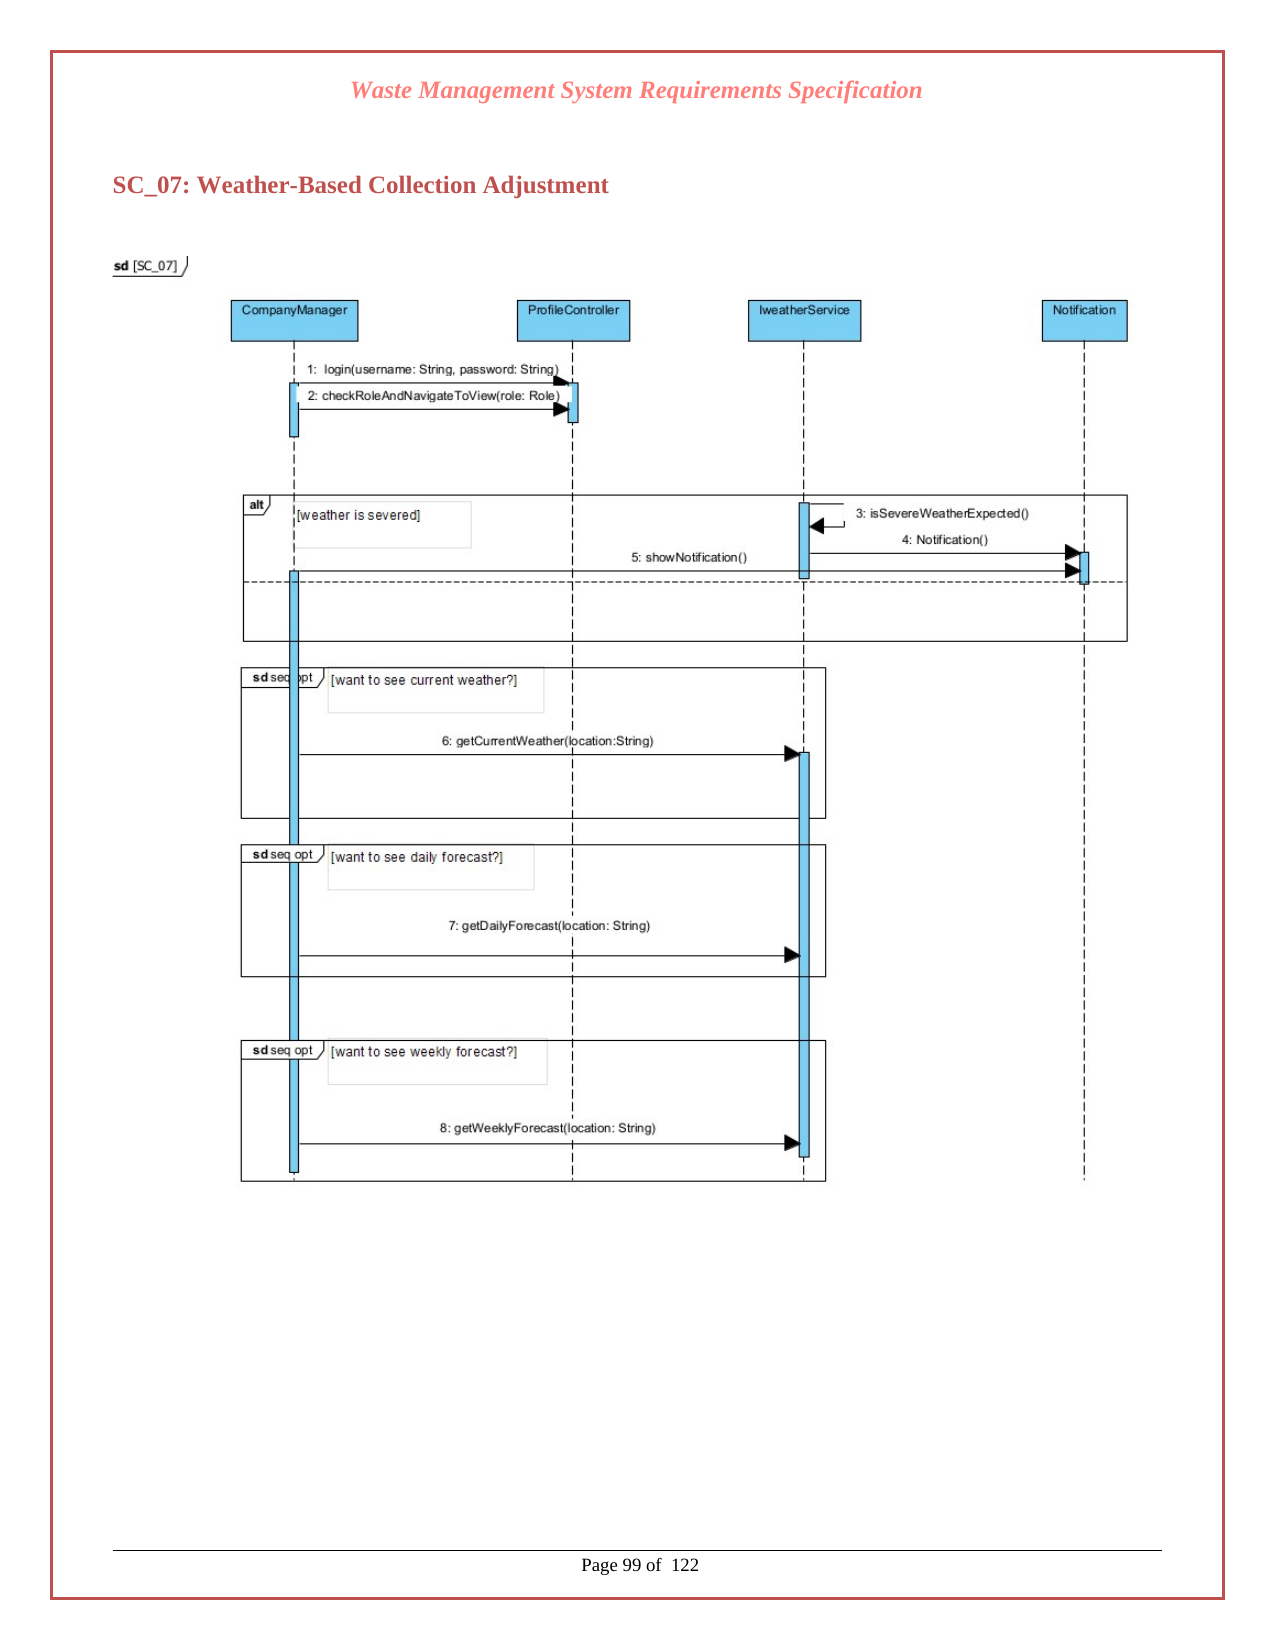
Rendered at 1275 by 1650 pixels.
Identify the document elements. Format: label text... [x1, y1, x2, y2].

text SC_07: Weather-Based Collection Adjustment [112, 170, 1162, 199]
picture [112, 256, 1163, 1239]
